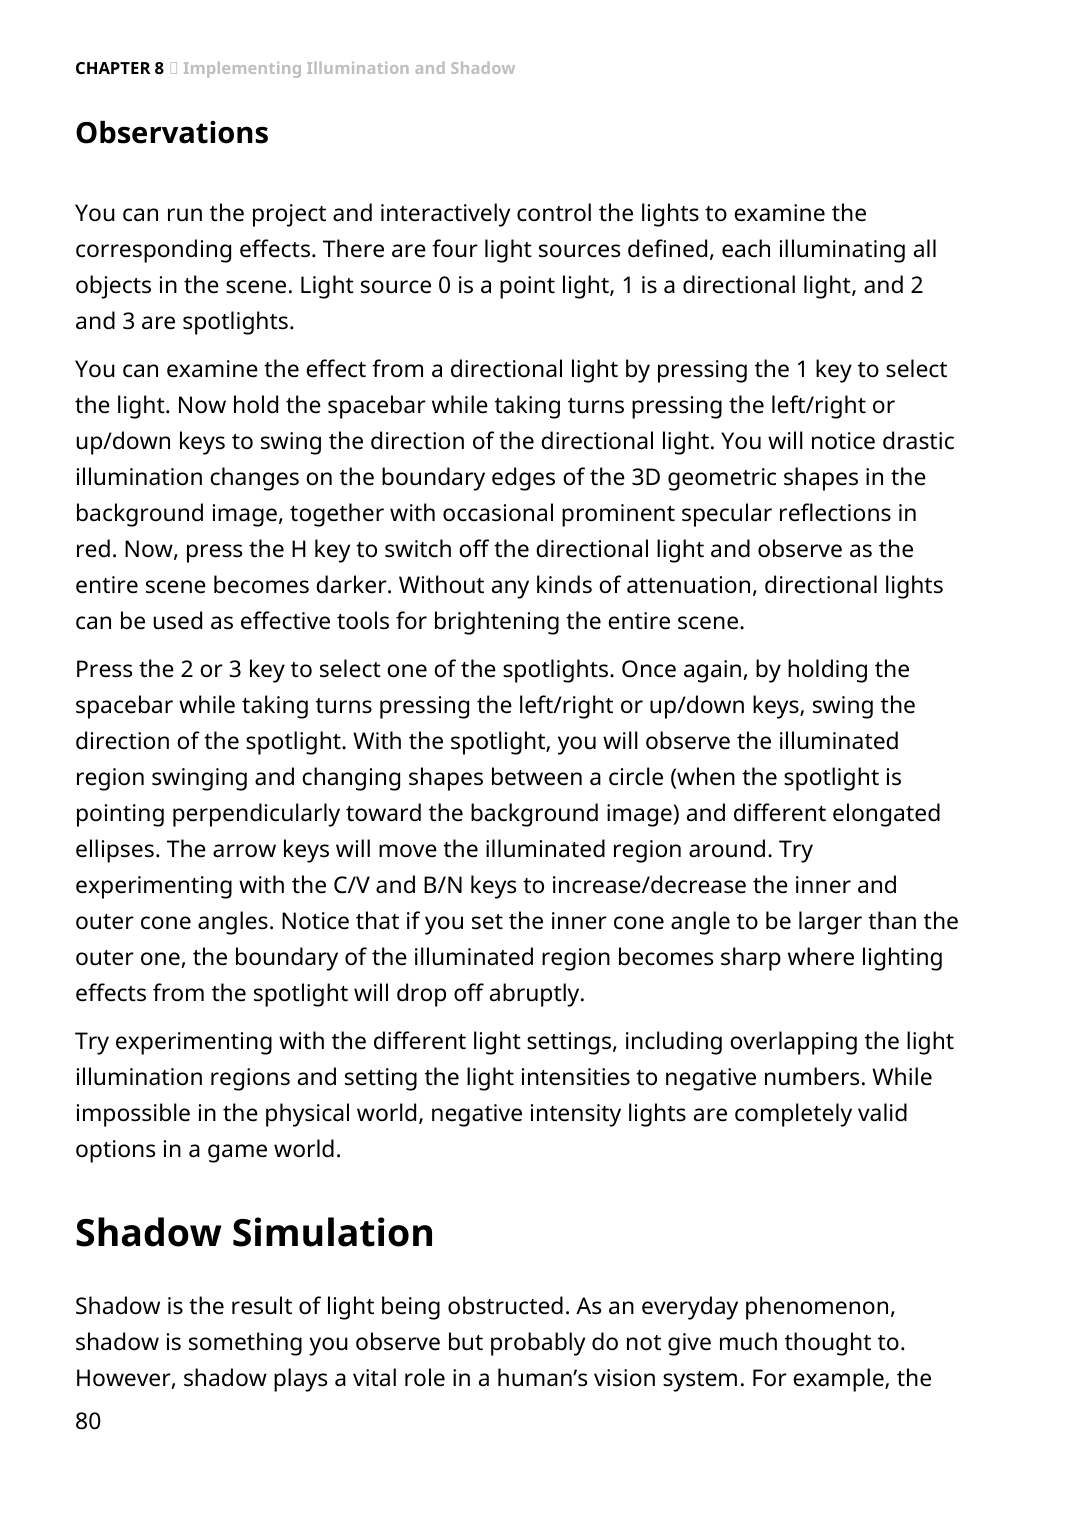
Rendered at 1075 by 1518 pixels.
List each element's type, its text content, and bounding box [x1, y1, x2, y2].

text Press the 2 or 3 key to select one of the spotlights. Once again, by holding the spacebar while taking turns pressing the left/right or up/down keys, swing the direction of the spotlight. With the spotlight, you will observe the illuminated region swinging and changing shapes between a circle (when the spotlight is pointing perpendicularly toward the background image) and different elongated ellipses. The arrow keys will move the illuminated region around. Try experimenting with the C/V and B/N keys to increase/decrease the inner and outer cone angles. Notice that if you set the inner cone angle to be larger than the outer one, the boundary of the illuminated region becomes sharp where lighting effects from the spotlight will drop off abruptly. [75, 653, 962, 1008]
subtitle Observations [75, 112, 962, 152]
text You can run the project and interactively control the lights to examine the corresponding effects. There are four light sources defined, each illuminating all objects in the scene. Light source 0 is a point light, 1 is a directional light, and 2 and 3 are spotlights. [75, 197, 962, 336]
text Try experimenting with the different light settings, including overlapping the light illumination regions and setting the light intensities to negative numbers. While impossible in the physical world, negative intensity lights are completely valid options in a game world. [75, 1025, 962, 1164]
text You can examine the effect from a directional light by pressing the 1 key to select the light. Now hold the spacebar while taking turns pressing the left/right or up/down keys to swing the direction of the directional light. You will notice drastic illumination changes on the boundary edges of the 3D geometric shapes in the background image, together with occasional prominent specular reflections in red. Now, press the H key to switch off the directional light and observe as the entire scene becomes darker. Without any kinds of attenuation, directional lights can be used as effective tools for brightening the entire scene. [75, 353, 962, 636]
subtitle Shadow Simulation [75, 1206, 962, 1257]
